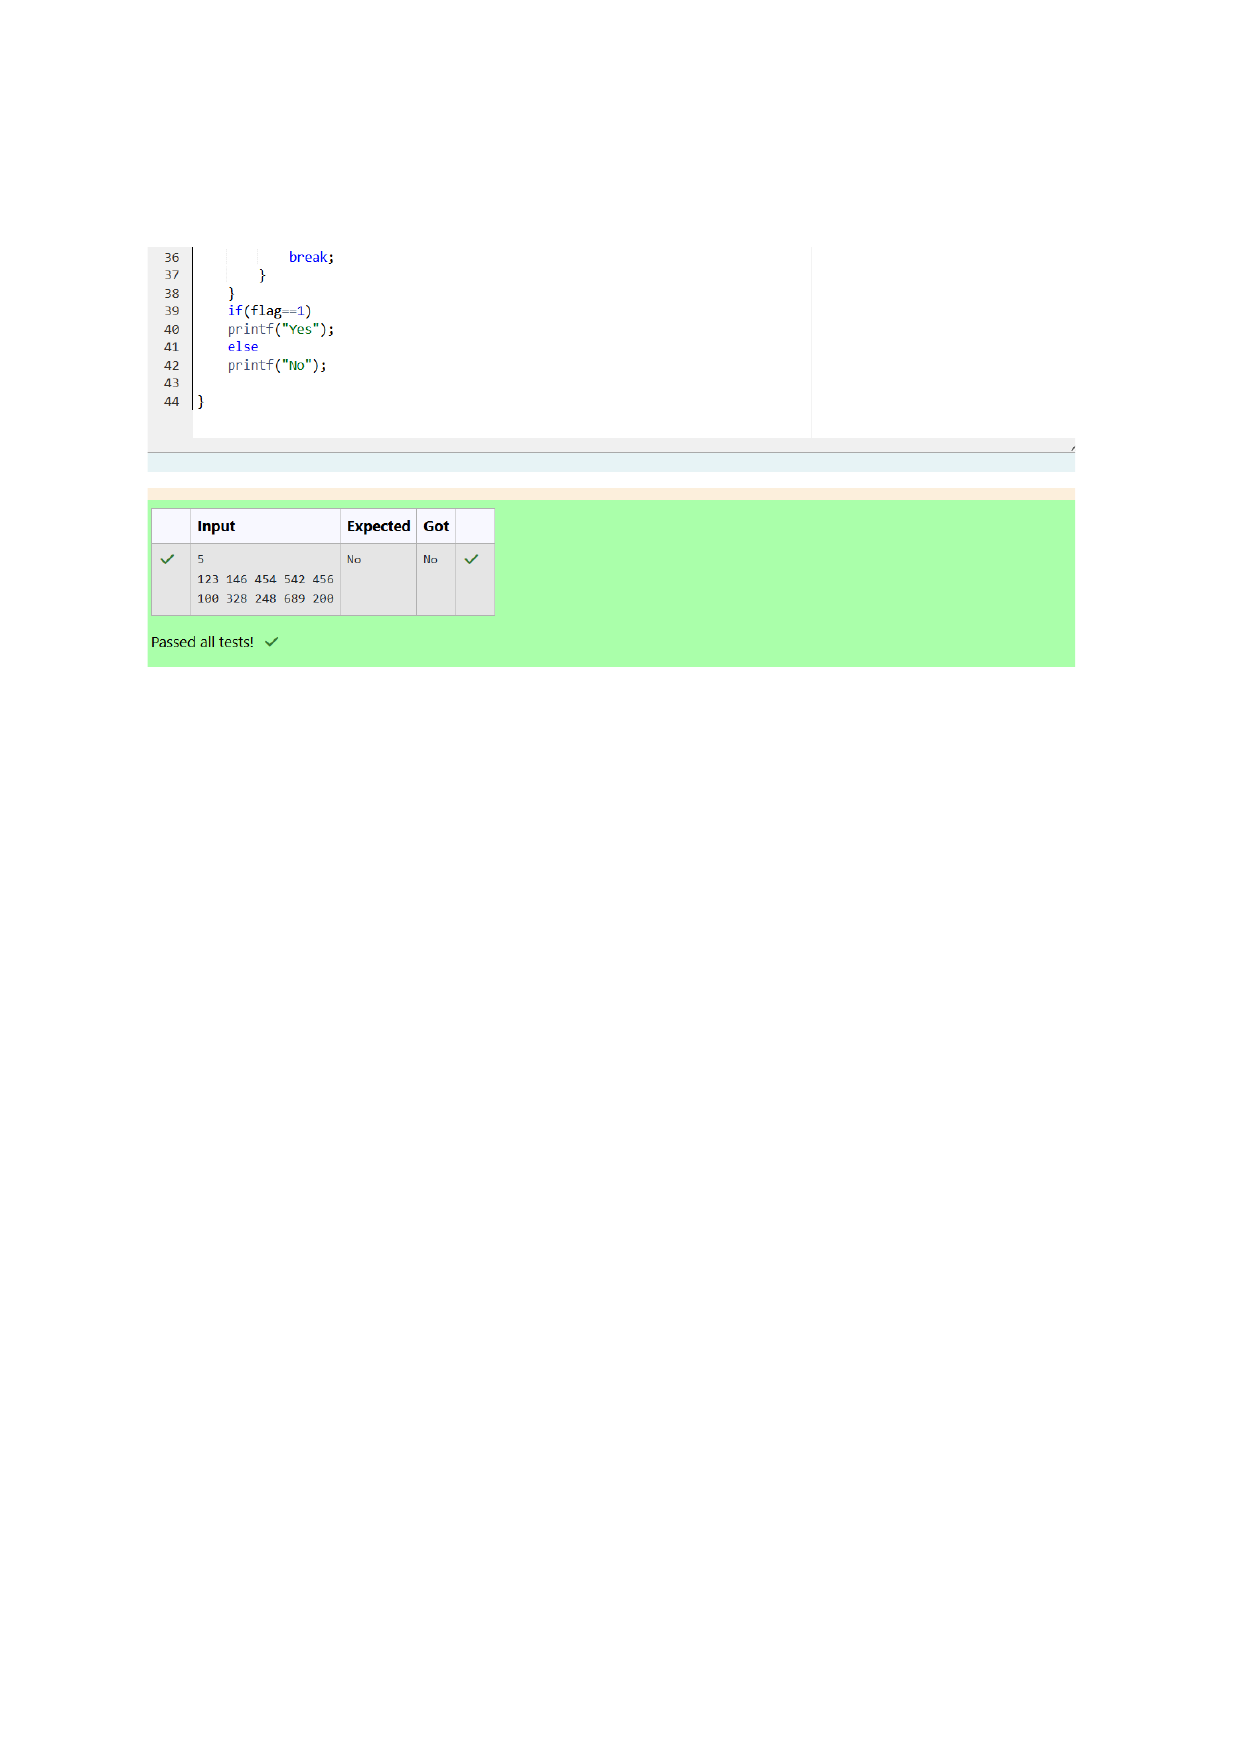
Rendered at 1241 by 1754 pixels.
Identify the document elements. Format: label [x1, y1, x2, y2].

picture [147, 247, 1075, 667]
